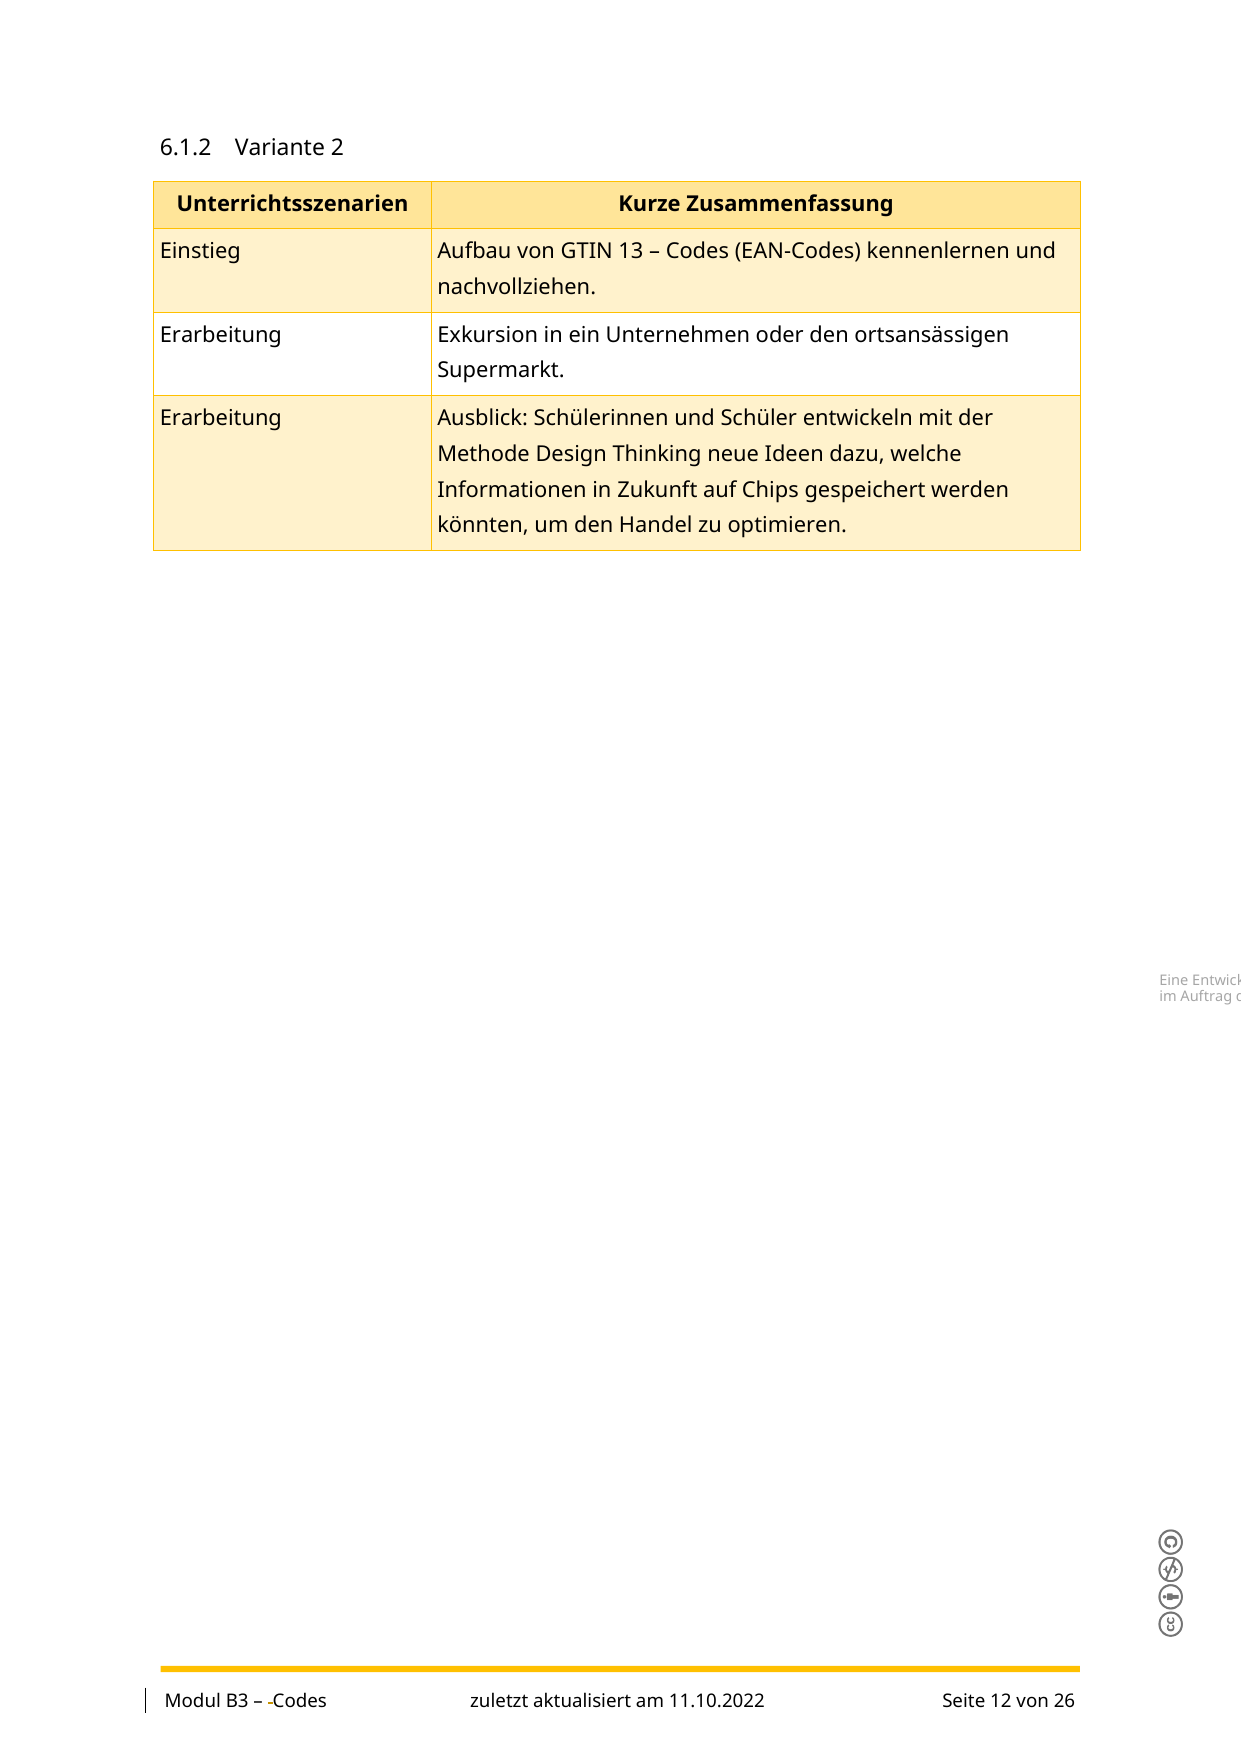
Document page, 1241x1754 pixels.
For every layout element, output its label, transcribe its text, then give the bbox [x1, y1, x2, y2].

table_cell Ausblick: Schülerinnen und Schüler entwickeln mit der Methode Design Thinking neue Ideen dazu, welche Informationen in Zukunft auf Chips gespeichert werden könnten, um den Handel zu optimieren. [432, 396, 1080, 550]
table_cell Erarbeitung [154, 313, 431, 395]
table_cell Erarbeitung [154, 396, 431, 550]
table_cell Aufbau von GTIN 13 – Codes (EAN-Codes) kennenlernen und nachvollziehen. [432, 229, 1080, 312]
table_cell Einstieg [154, 229, 431, 312]
table_cell Exkursion in ein Unternehmen oder den ortsansässigen Supermarkt. [432, 313, 1080, 395]
table_header Unterrichtsszenarien [154, 182, 431, 228]
table_header Kurze Zusammenfassung [432, 182, 1080, 228]
subtitle Variante 2 [159, 131, 1081, 162]
